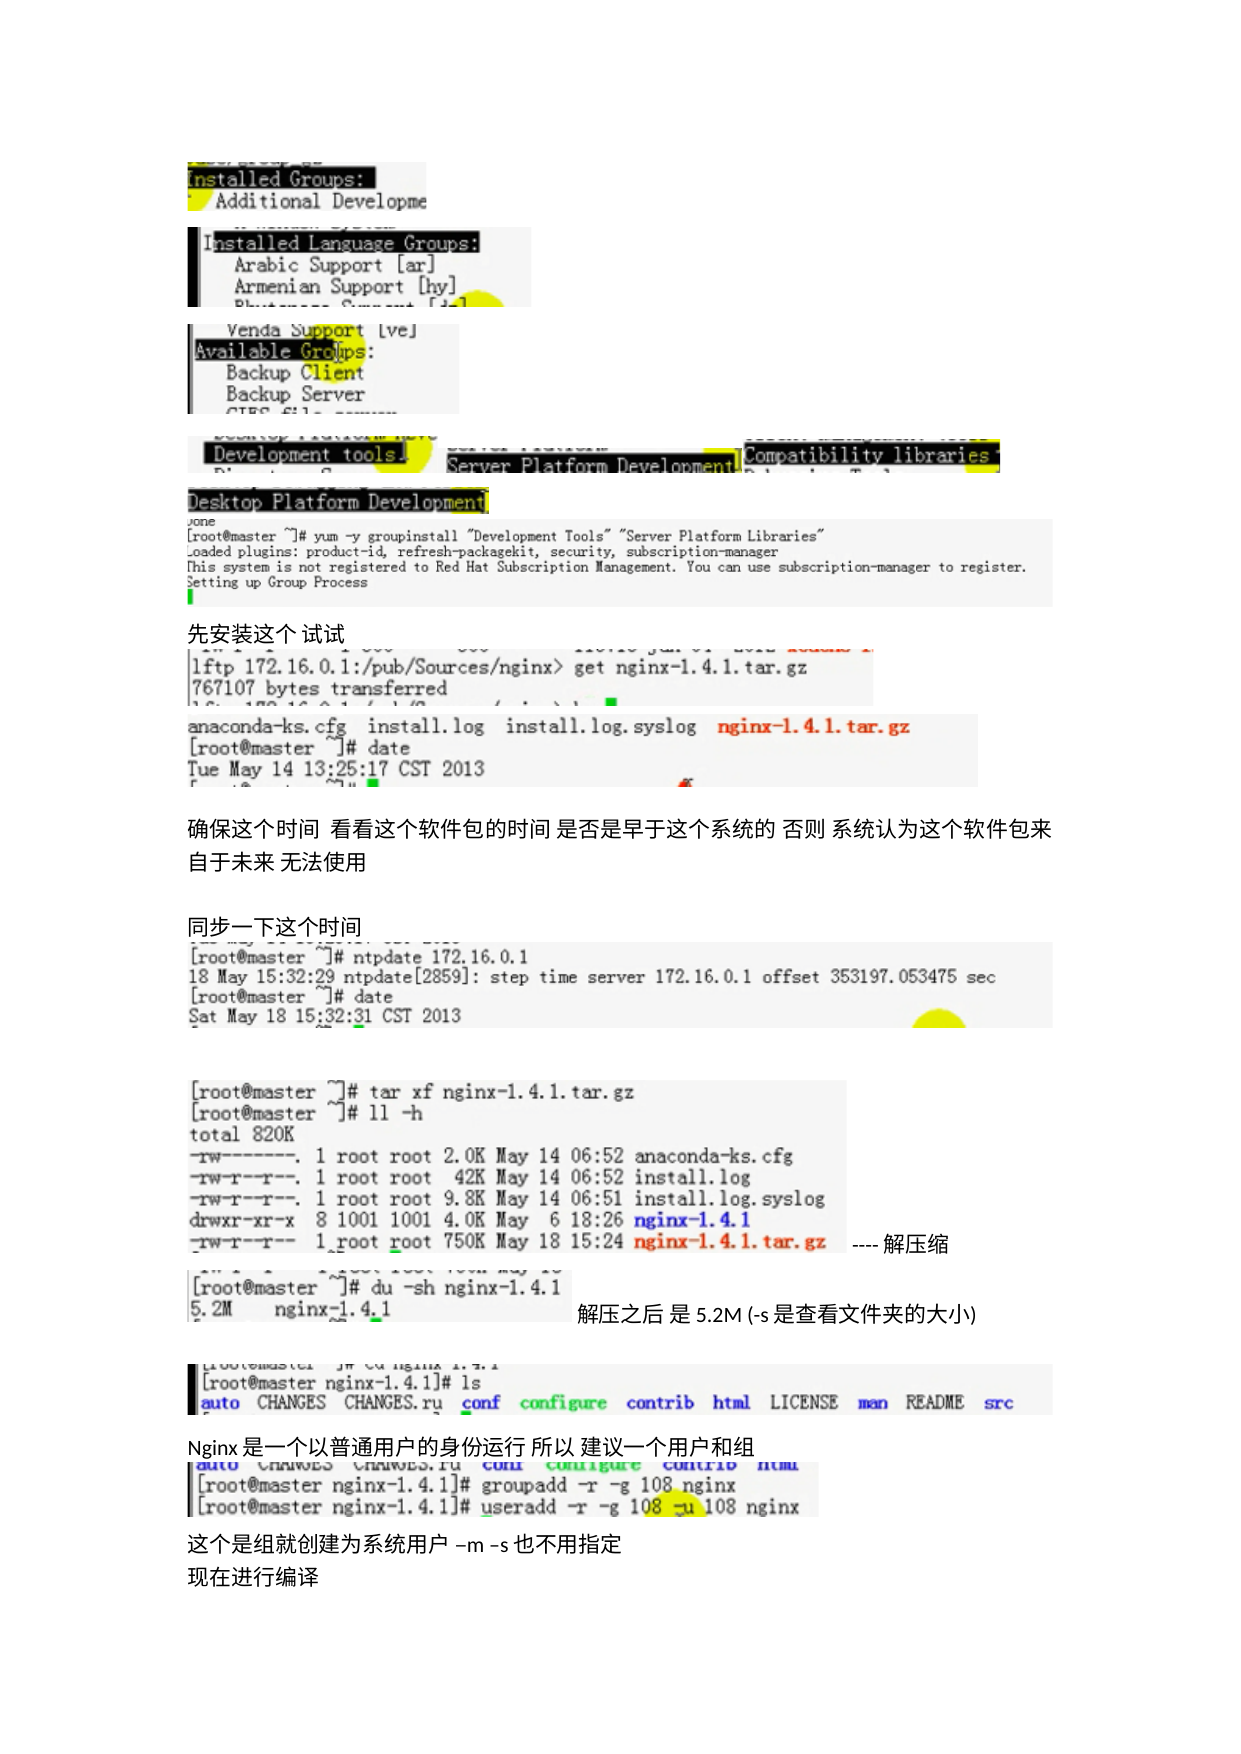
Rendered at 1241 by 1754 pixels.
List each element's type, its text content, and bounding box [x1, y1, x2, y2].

text Nginx是一个以普通用户的身份运行 所以 建议一个用户和组 [187, 1429, 1053, 1462]
picture [187, 436, 1001, 473]
picture [187, 1270, 572, 1322]
picture [187, 487, 489, 514]
text 现在进行编译 [187, 1559, 1053, 1592]
picture [187, 1080, 847, 1253]
picture [187, 942, 1053, 1028]
picture [187, 519, 1053, 607]
picture [187, 714, 978, 787]
text 这个是组就创建为系统用户 –m –s也不用指定 [187, 1527, 1053, 1559]
picture [187, 227, 532, 307]
picture [187, 1364, 1053, 1415]
text 先安装这个 试试 [187, 617, 1053, 649]
picture [187, 649, 874, 706]
text 同步一下这个时间 [187, 909, 1053, 942]
picture [187, 1462, 819, 1517]
picture [187, 324, 460, 414]
picture [187, 162, 427, 211]
text 确保这个时间 看看这个软件包的时间 是否是早于这个系统的 否则 系统认为这个软件包来自于未来 无法使用 [187, 812, 1053, 877]
